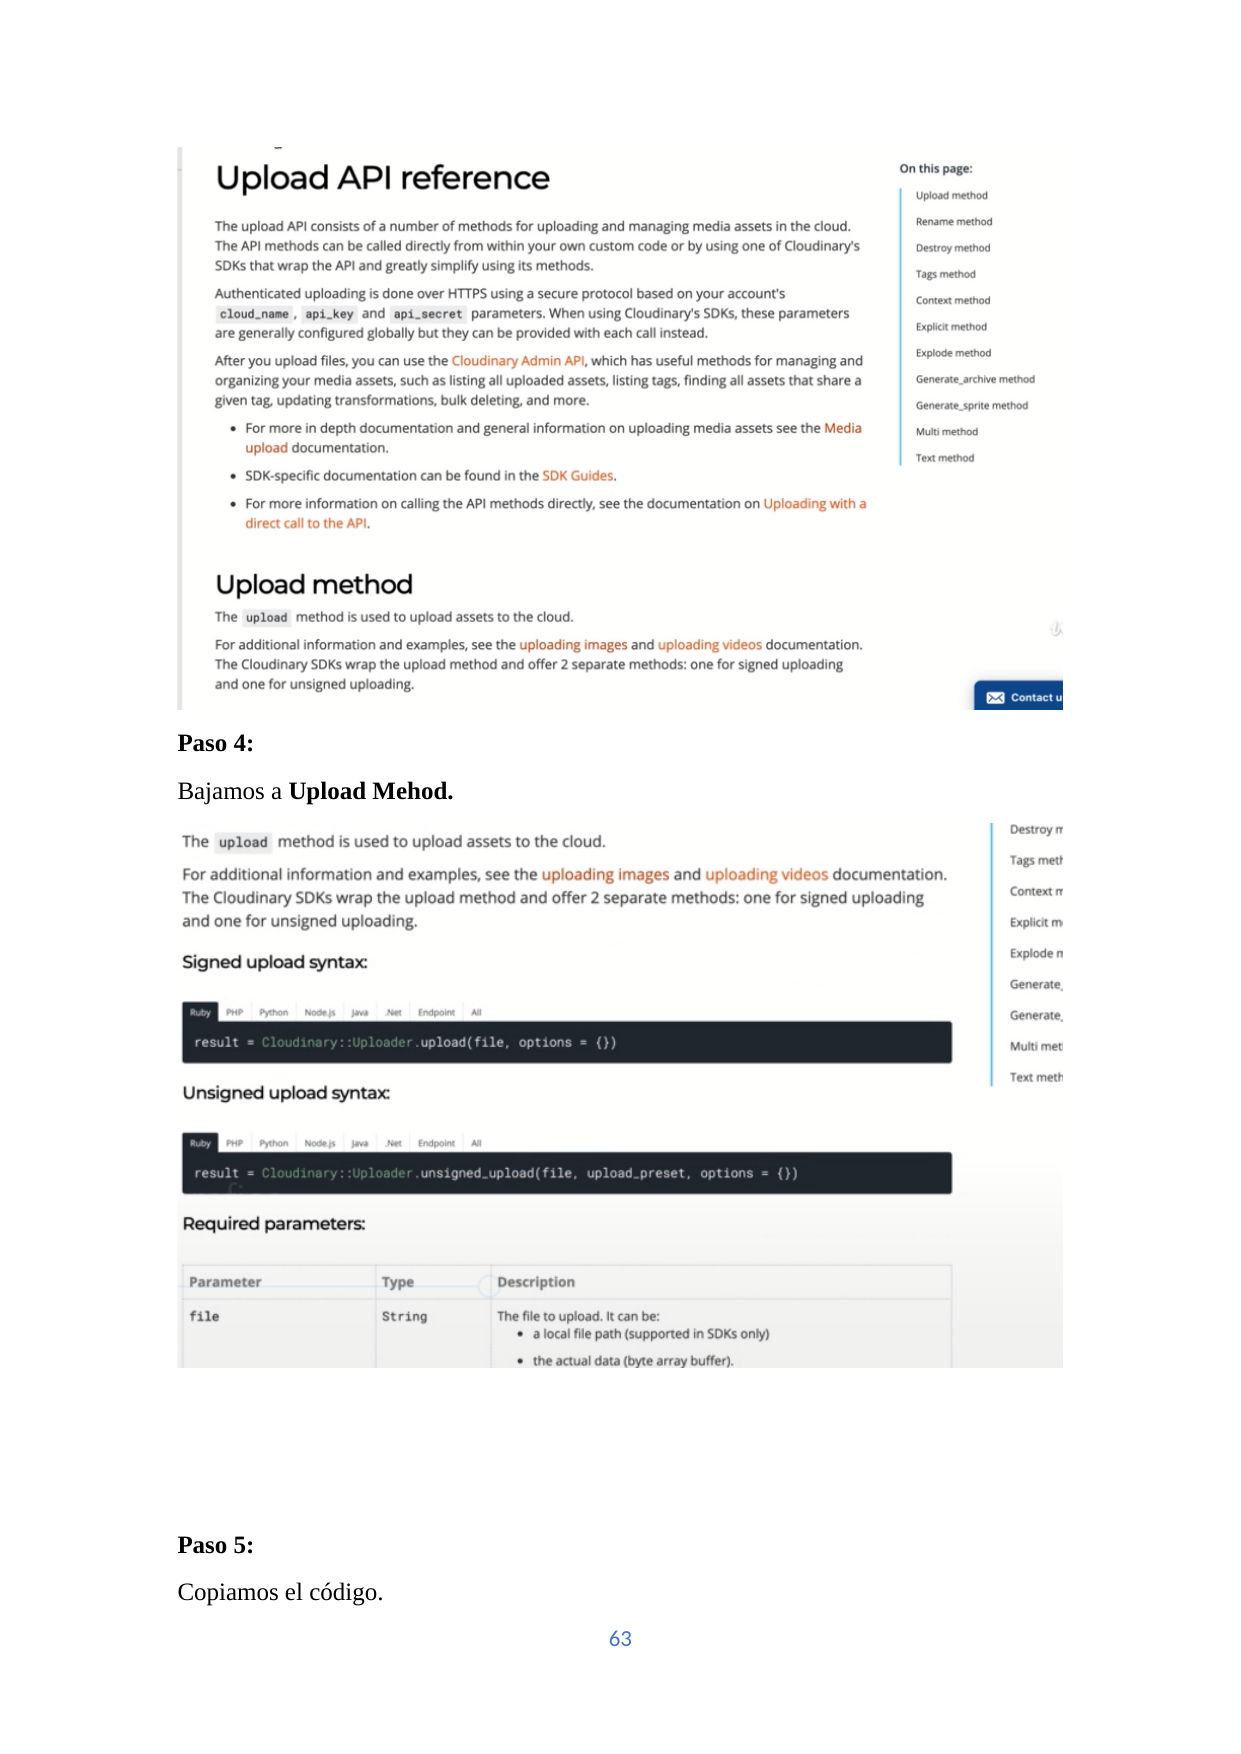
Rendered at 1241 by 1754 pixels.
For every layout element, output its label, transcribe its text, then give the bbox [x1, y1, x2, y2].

picture [177, 823, 1063, 1368]
text Paso 4: [177, 728, 1063, 757]
text Bajamos a Upload Mehod. [177, 776, 1063, 805]
text Copiamos el código. [177, 1577, 1063, 1606]
picture [177, 147, 1063, 710]
text Paso 5: [177, 1530, 1063, 1558]
